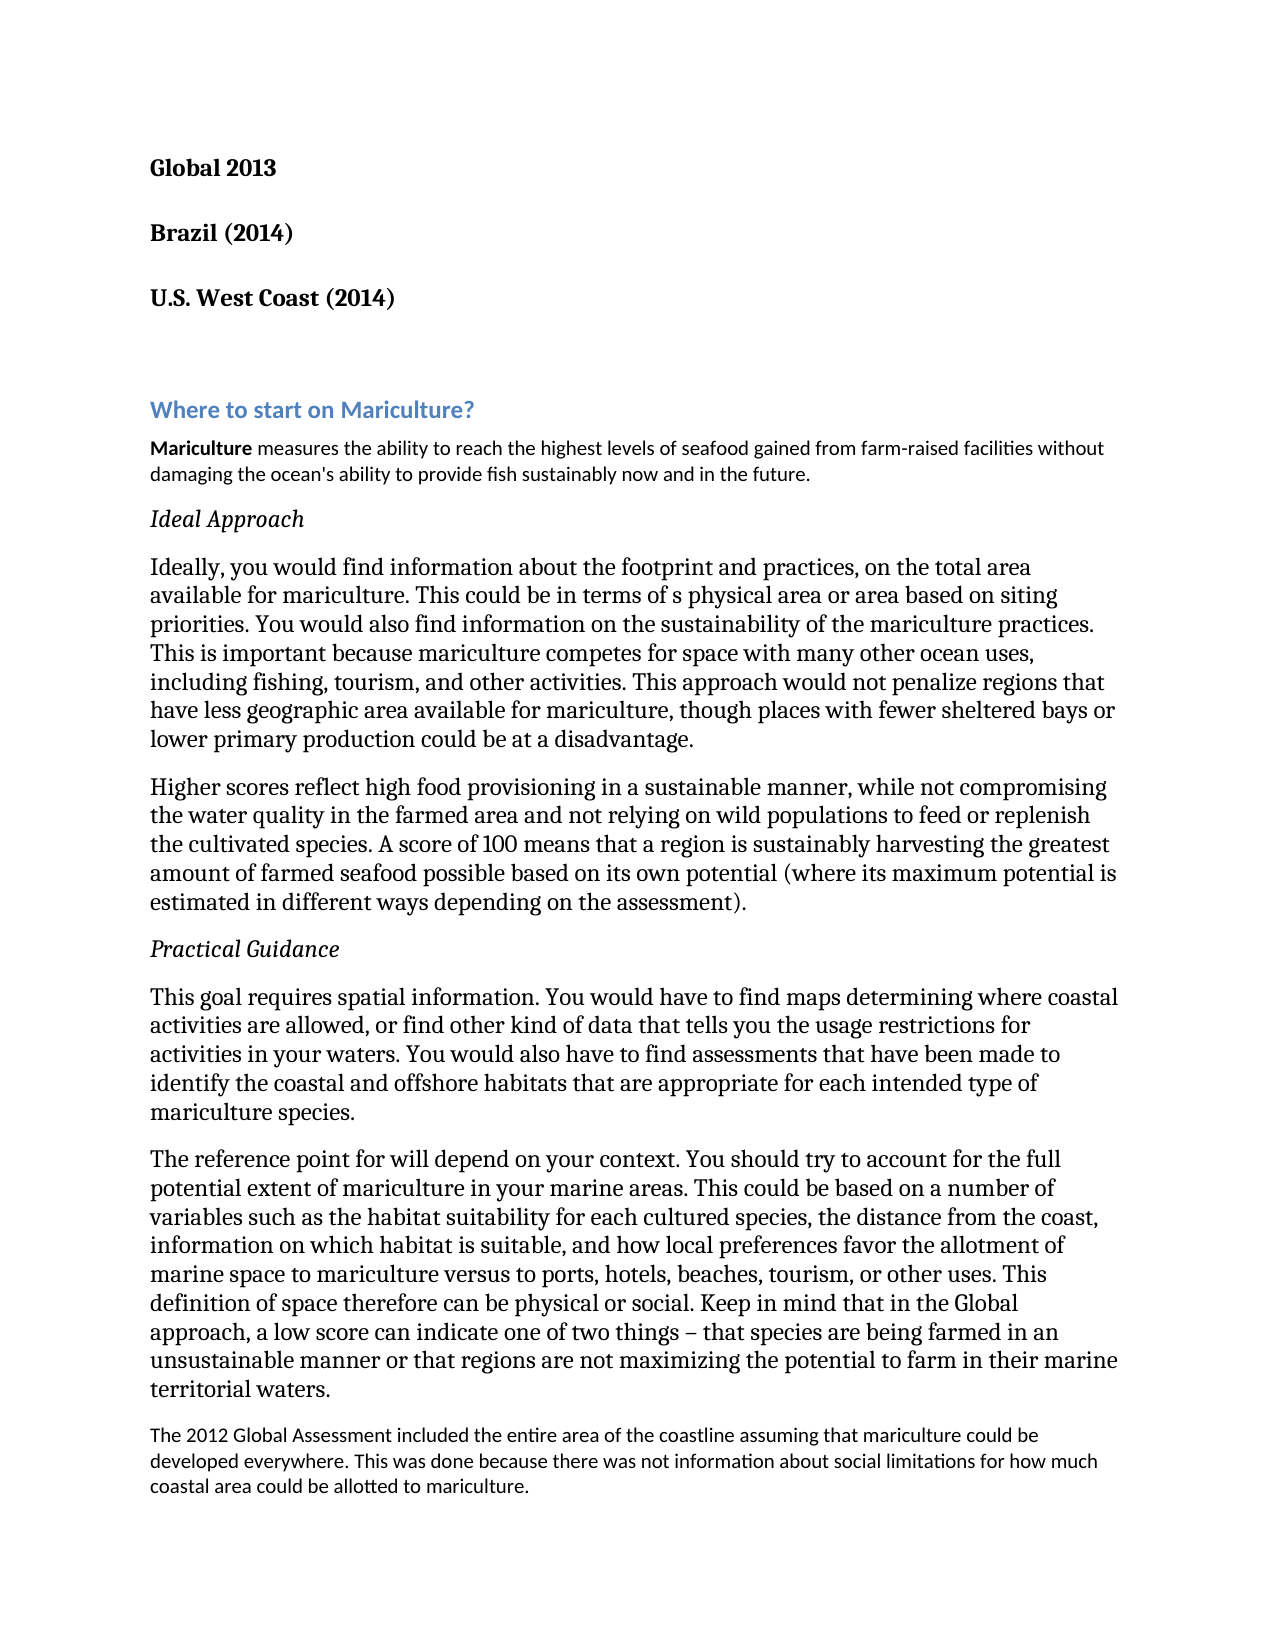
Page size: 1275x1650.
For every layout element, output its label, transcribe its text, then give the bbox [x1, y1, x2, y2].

text Mariculture measures the ability to reach the highest levels of seafood gained from farm-raised facilities without damaging the ocean's ability to provide fish sustainably now and in the future. [150, 436, 1125, 486]
text This goal requires spatial information. You would have to find maps determining where coastal activities are allowed, or find other kind of data that tells you the usage restrictions for activities in your waters. You would also have to find assessments that have been made to identify the coastal and offshore habitats that are appropriate for each intended type of mariculture species. [150, 983, 1125, 1126]
text Practical Guidance [150, 935, 1125, 964]
text Ideal Approach [150, 505, 1125, 534]
text The reference point for will depend on your context. You should try to account for the full potential extent of mariculture in your marine areas. This could be based on a number of variables such as the habitat suitability for each cultured species, the distance from the coast, information on which habitat is suitable, and how local preferences favor the allotment of marine space to mariculture versus to ports, hotels, beaches, tourism, or other uses. This definition of space therefore can be physical or social. Keep in mind that in the Global approach, a low score can indicate one of two things – that species are being farmed in an unsustainable manner or that regions are not maximizing the potential to farm in their marine territorial waters. [150, 1145, 1125, 1404]
text The 2012 Global Assessment included the entire area of the coastline assuming that mariculture could be developed everywhere. This was done because there was not information about social limitations for how much coastal area could be allotted to mariculture. [150, 1423, 1125, 1499]
subtitle Where to start on Mariculture? [150, 394, 1125, 425]
table_cell U.S. West Coast (2014) [139, 280, 1275, 374]
text Higher scores reflect high food provisioning in a sustainable manner, while not compromising the water quality in the farmed area and not relying on wild populations to feed or replenish the cultivated species. A score of 100 means that a region is sustainably harvesting the greatest amount of farmed seafood possible based on its own potential (where its maximum potential is estimated in different ways depending on the assessment). [150, 773, 1125, 916]
text Ideally, you would find information about the footprint and practices, on the total area available for mariculture. This could be in terms of s physical area or area based on siting priorities. You would also find information on the sustainability of the mariculture practices. This is important because mariculture competes for space with many other ocean uses, including fishing, tourism, and other activities. This approach would not penalize regions that have less geographic area available for mariculture, though places with fewer sheltered bays or lower primary production could be at a disadvantage. [150, 553, 1125, 754]
table_cell Brazil (2014) [139, 215, 1275, 280]
table_cell Global 2013 [139, 150, 1275, 215]
